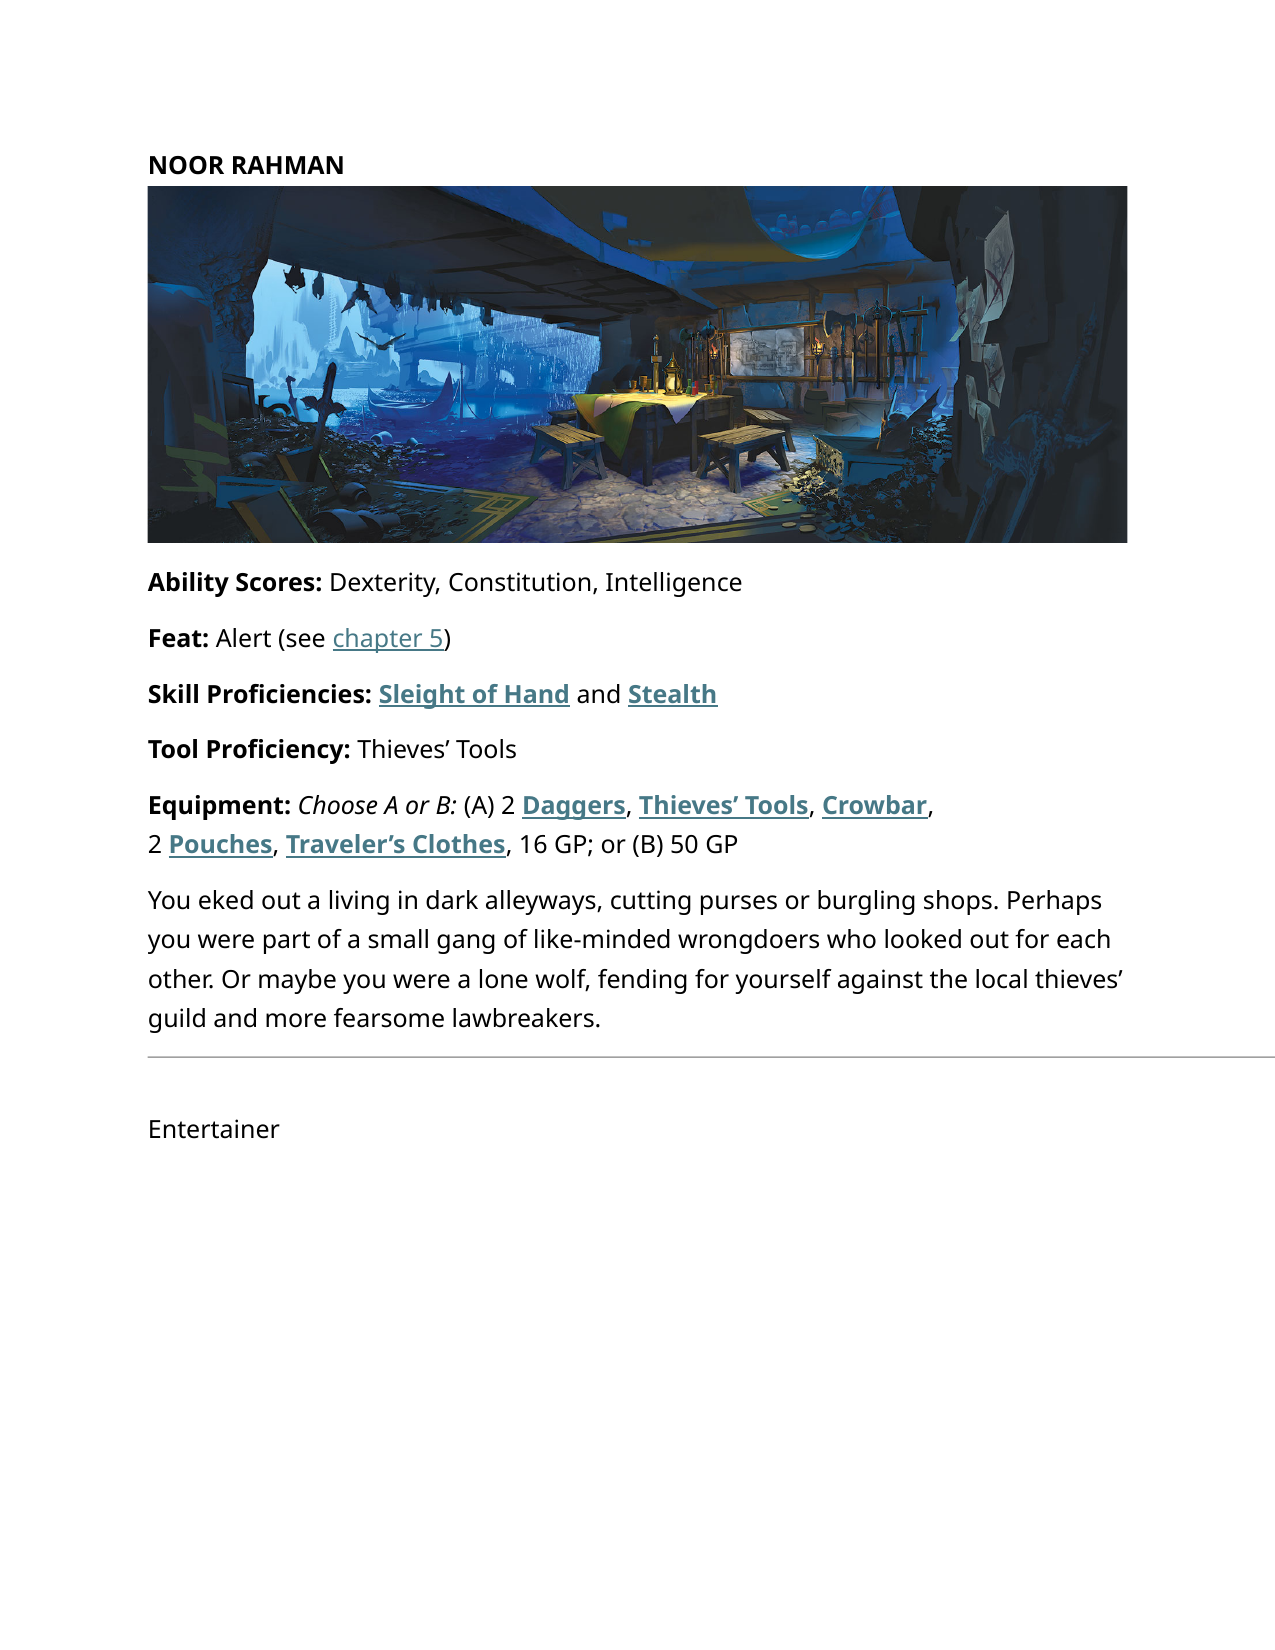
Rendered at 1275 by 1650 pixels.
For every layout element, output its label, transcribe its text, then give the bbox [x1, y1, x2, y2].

text NOOR RAHMAN [148, 148, 1127, 186]
picture [147, 186, 1128, 543]
text You eked out a living in dark alleyways, cutting purses or burgling shops. Perhaps you were part of a small gang of like-minded wrongdoers who looked out for each other. Or maybe you were a lone wolf, fending for yourself against the local thieves’ guild and more fearsome lawbreakers. [148, 883, 1127, 1034]
text Skill Proficiencies: Sleight of Hand and Stealth [148, 676, 1127, 710]
text Tool Proficiency: Thieves’ Tools [148, 732, 1127, 766]
text Equipment: Choose A or B: (A) 2 Daggers, Thieves’ Tools, Crowbar, 2 Pouches, Traveler’s Clothes, 16 GP; or (B) 50 GP [148, 788, 1127, 861]
text Feat: Alert (see chapter 5) [148, 621, 1127, 654]
text Ability Scores: Dexterity, Constitution, Intelligence [148, 565, 1127, 599]
text Entertainer [148, 1112, 1127, 1146]
